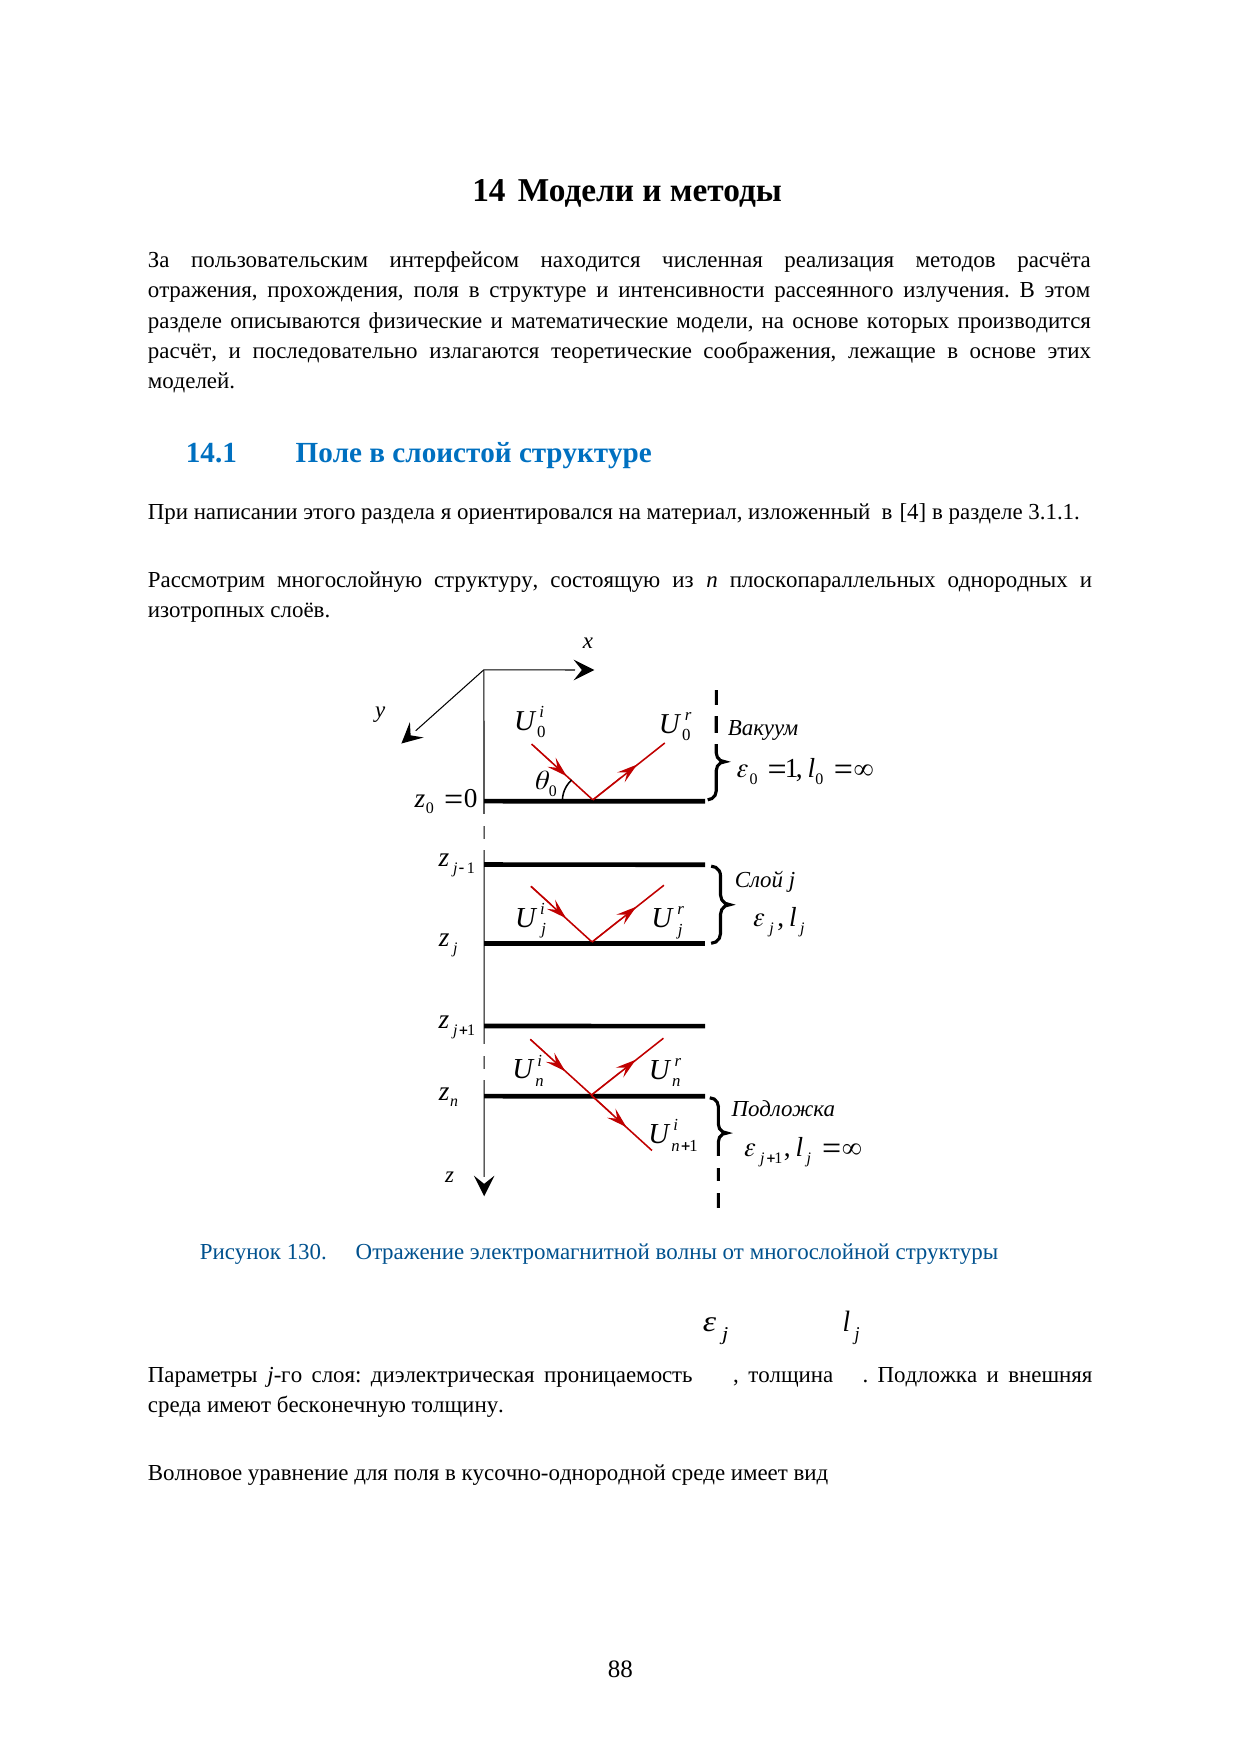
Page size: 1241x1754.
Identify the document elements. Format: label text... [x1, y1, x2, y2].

text При написании этого раздела я ориентировался на материал, изложенный в [4] в разделе 3.1.1. [148, 498, 1093, 525]
subtitle Поле в слоистой структуре [155, 435, 1093, 468]
subtitle Модели и методы [178, 170, 1093, 209]
text Параметры j-го слоя: диэлектрическая проницаемость , толщина . Подложка и внешняя среда имеют бесконечную толщину. [148, 1306, 1093, 1417]
text Волновое уравнение для поля в кусочно-однородной среде имеет вид [148, 1459, 1093, 1485]
text За пользовательским интерфейсом находится численная реализация методов расчёта отражения, прохождения, поля в структуре и интенсивности рассеянного излучения. В этом разделе описываются физические и математические модели, на основе которых производится расчёт, и последовательно излагаются теоретические соображения, лежащие в основе этих моделей. [148, 246, 1093, 393]
list Отражение электромагнитной волны от многослойной структуры [178, 664, 1093, 1264]
text Рассмотрим многослойную структуру, состоящую из n плоскопараллельных однородных и изотропных слоёв. [148, 566, 1093, 623]
